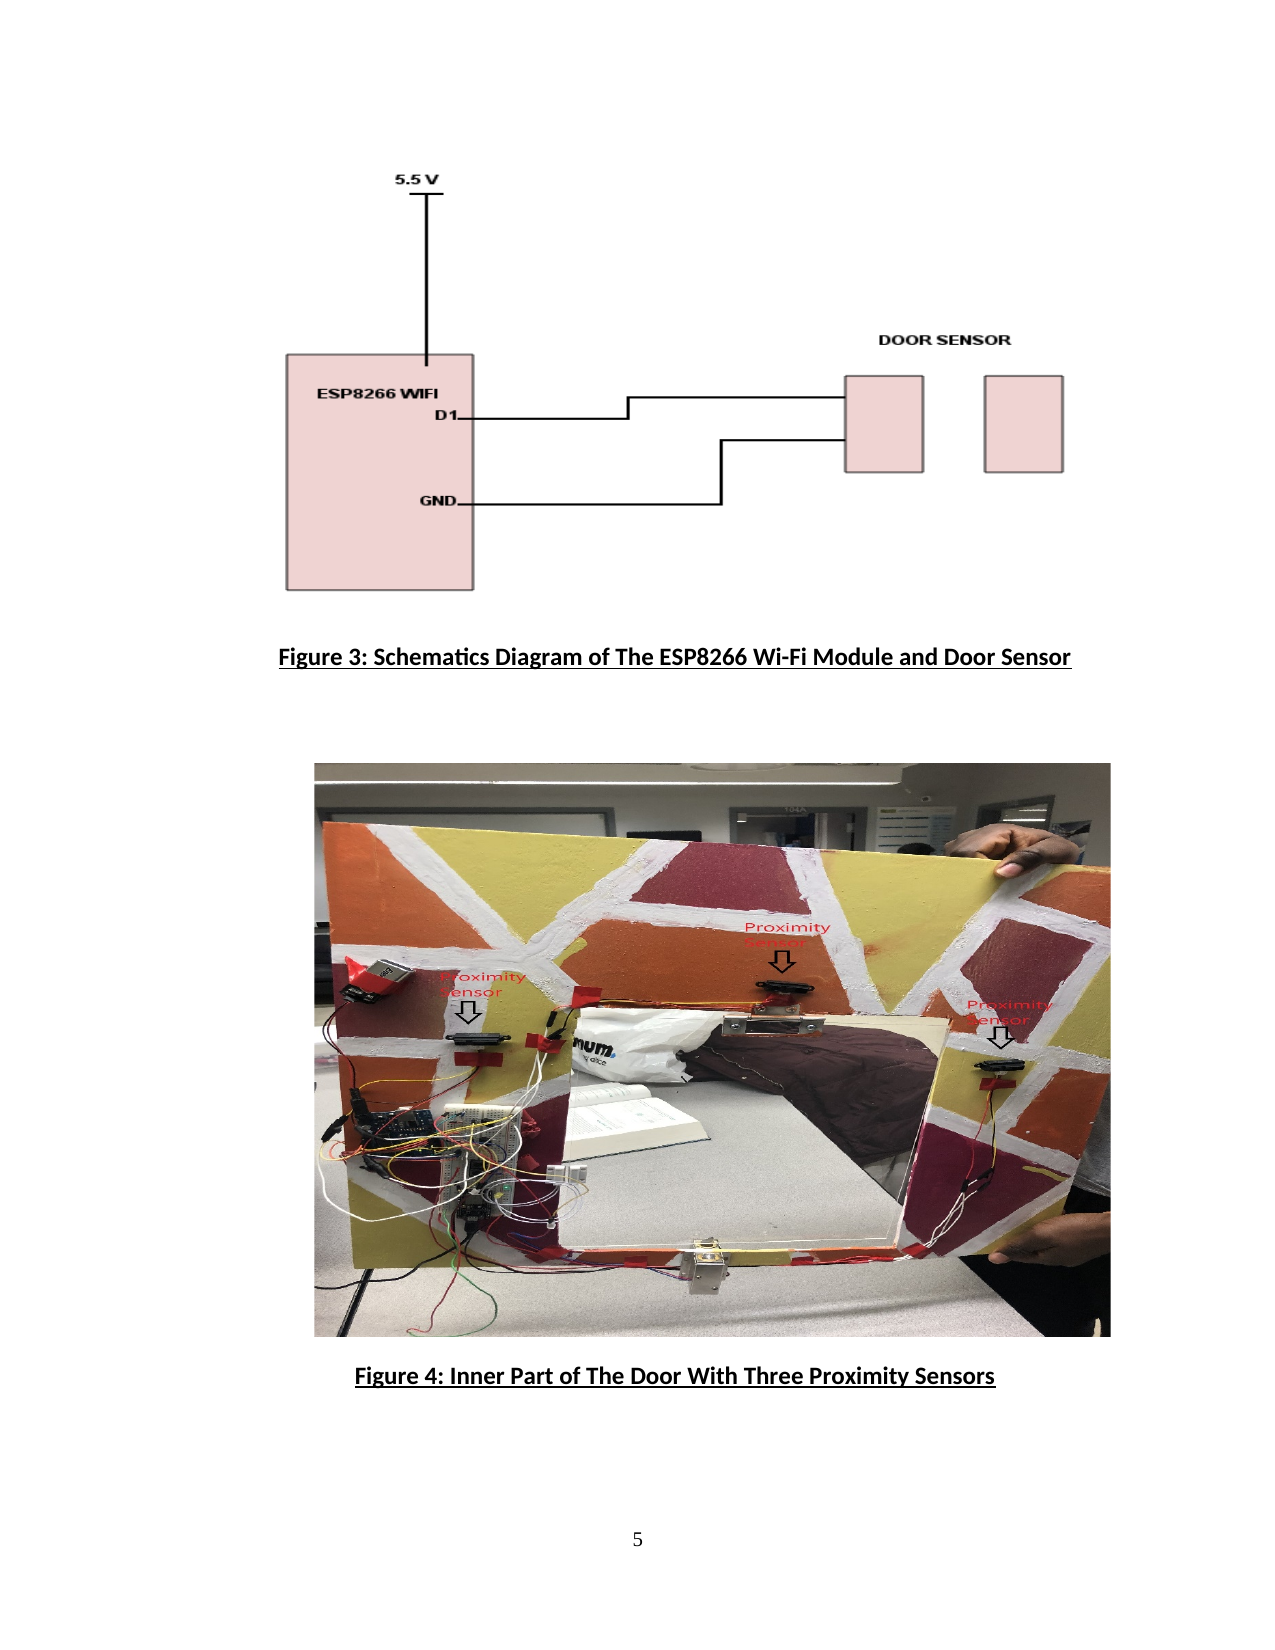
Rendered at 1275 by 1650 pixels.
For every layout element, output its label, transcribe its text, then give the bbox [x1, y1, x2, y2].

picture [314, 763, 1111, 1337]
list Figure 4: Inner Part of The Door With Three Proximity Sensors [225, 1360, 1125, 1391]
list Figure 3: Schematics Diagram of The ESP8266 Wi-Fi Module and Door Sensor [225, 642, 1125, 672]
picture [253, 150, 1097, 618]
